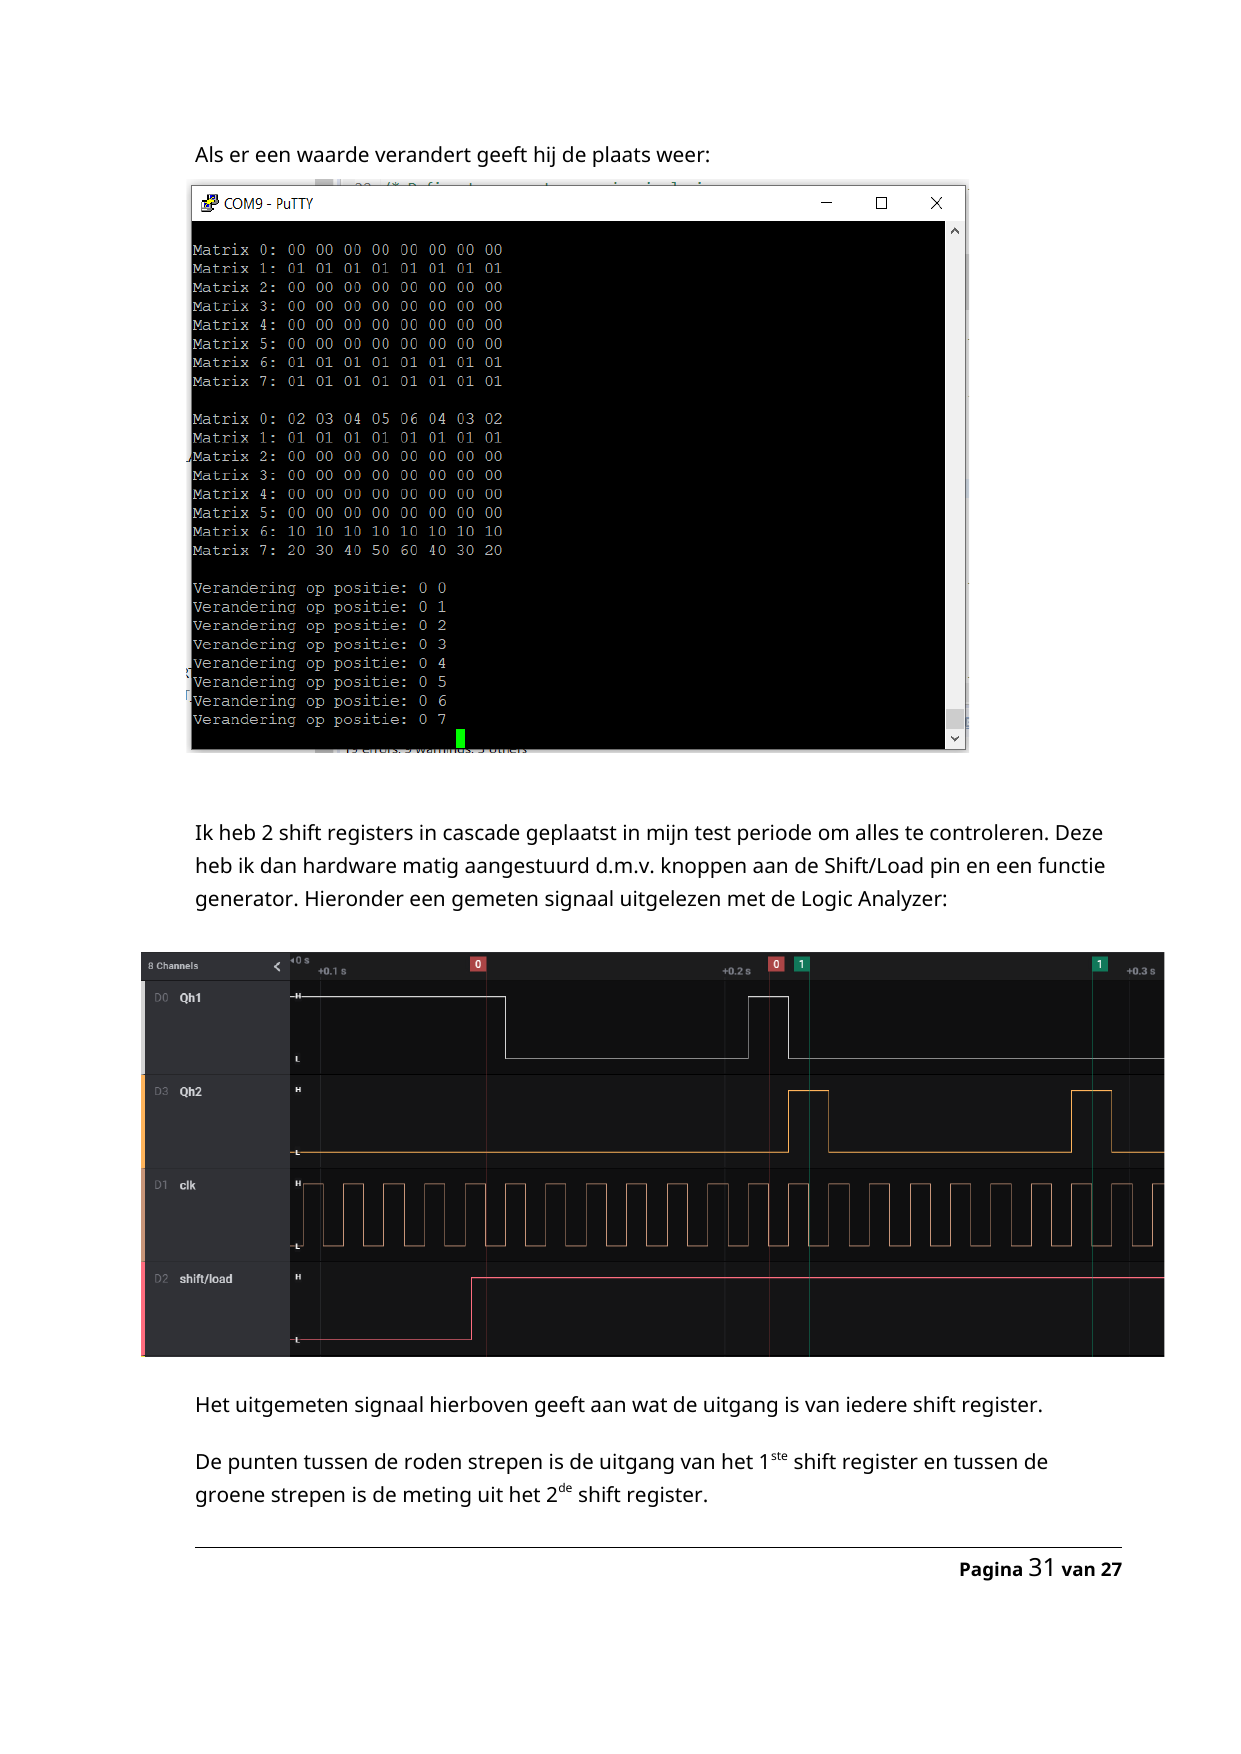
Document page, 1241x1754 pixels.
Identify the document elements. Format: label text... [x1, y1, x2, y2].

list De punten tussen de roden strepen is de uitgang van het 1ste shift register en tussen de groene strepen is de meting uit het 2de shift register. [195, 1447, 1122, 1508]
text Het uitgemeten signaal hierboven geeft aan wat de uitgang is van iedere shift register. [195, 1357, 1122, 1418]
picture [141, 952, 1165, 1357]
list Ik heb 2 shift registers in cascade geplaatst in mijn test periode om alles te controleren. Deze heb ik dan hardware matig aangestuurd d.m.v. knoppen aan de Shift/Load pin en een functie generator. Hieronder een gemeten signaal uitgelezen met de Logic Analyzer: [195, 818, 1122, 912]
list Als er een waarde verandert geeft hij de plaats weer: [195, 140, 1122, 168]
picture [186, 179, 970, 753]
